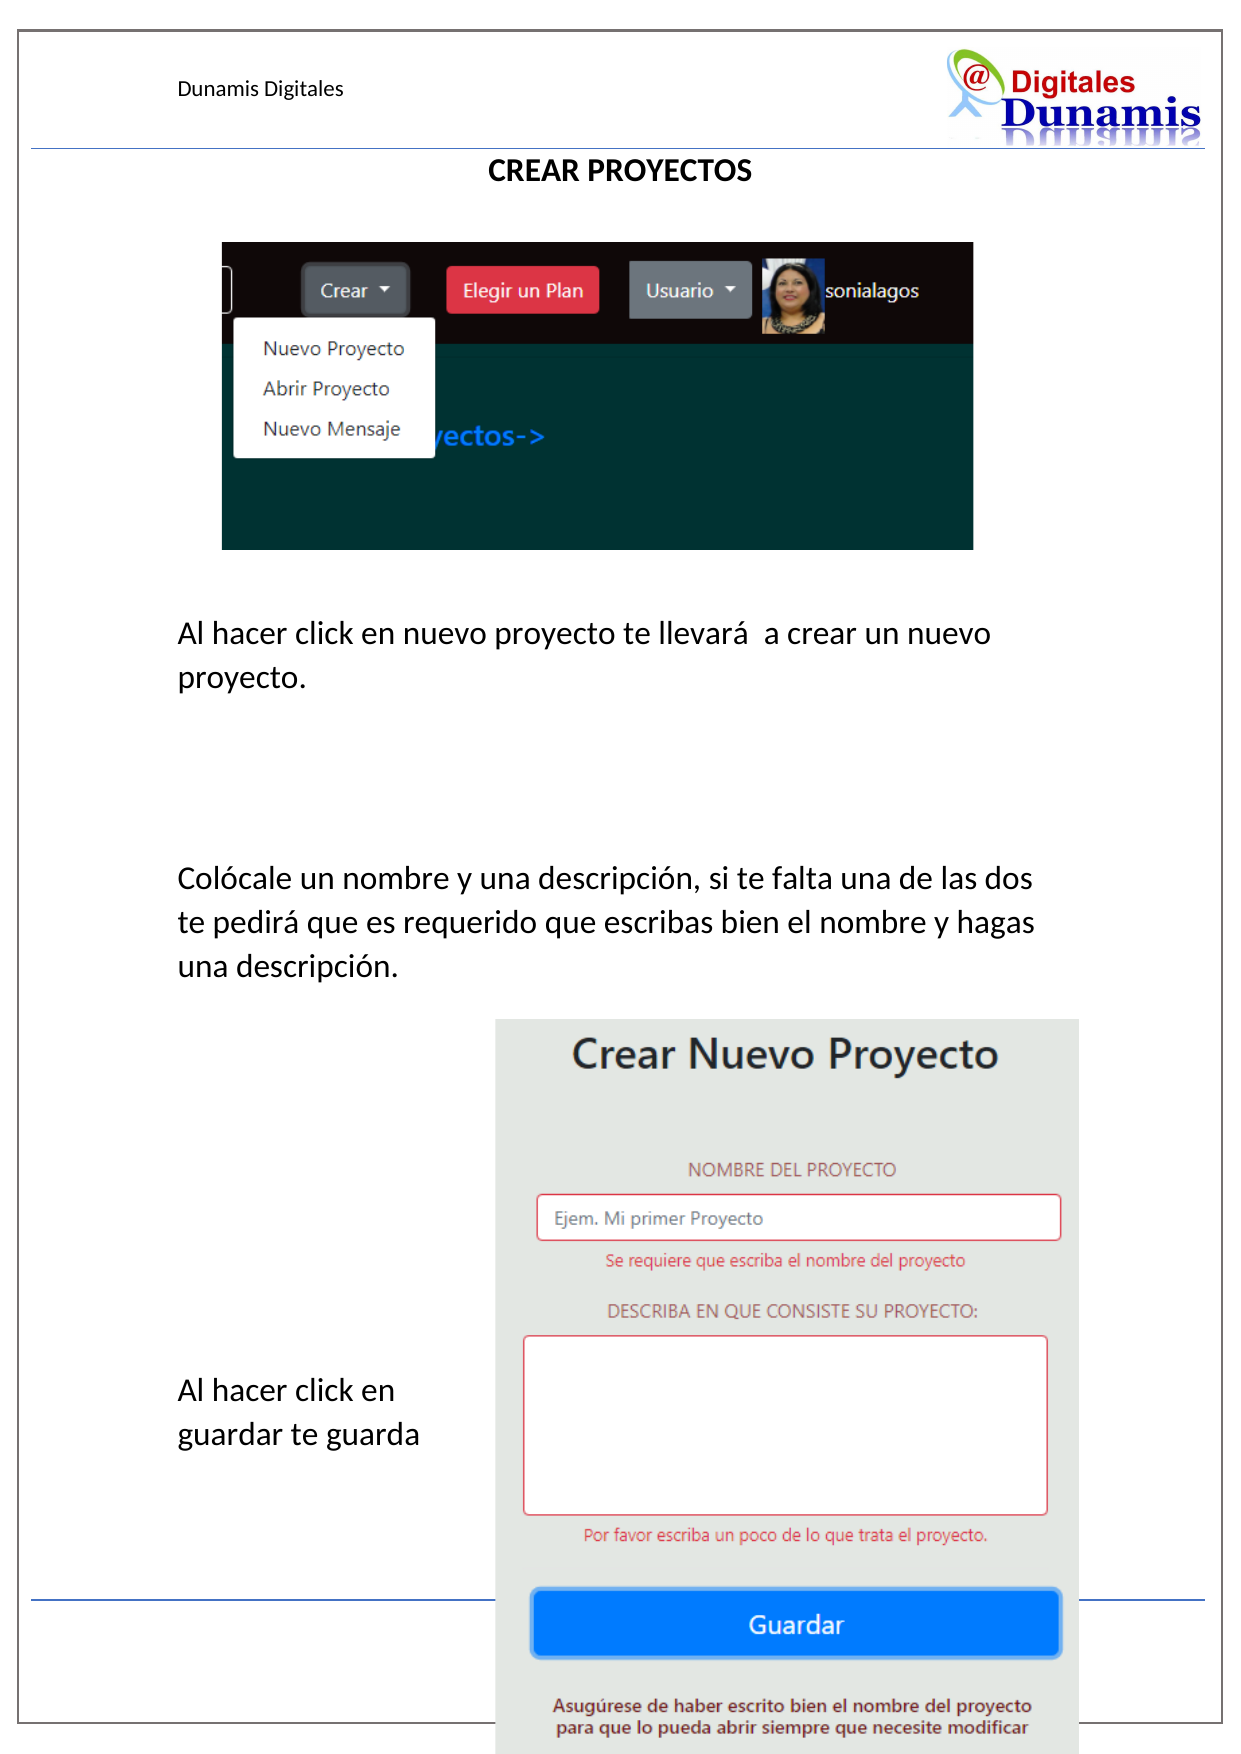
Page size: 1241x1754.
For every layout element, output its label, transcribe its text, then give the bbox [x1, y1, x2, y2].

text Colócale un nombre y una descripción, si te falta una de las dos te pedirá que es requerido que escribas bien el nombre y hagas una descripción. [177, 857, 1063, 986]
text Al hacer click en nuevo proyecto te llevará a crear un nuevo proyecto. [177, 612, 1063, 697]
text CREAR PROYECTOS [177, 149, 1063, 190]
text Al hacer click en guardar te guarda correctamente el proyecto y te abre la aplicación para que empieces a programar. [177, 1369, 495, 1454]
picture [946, 47, 1202, 148]
